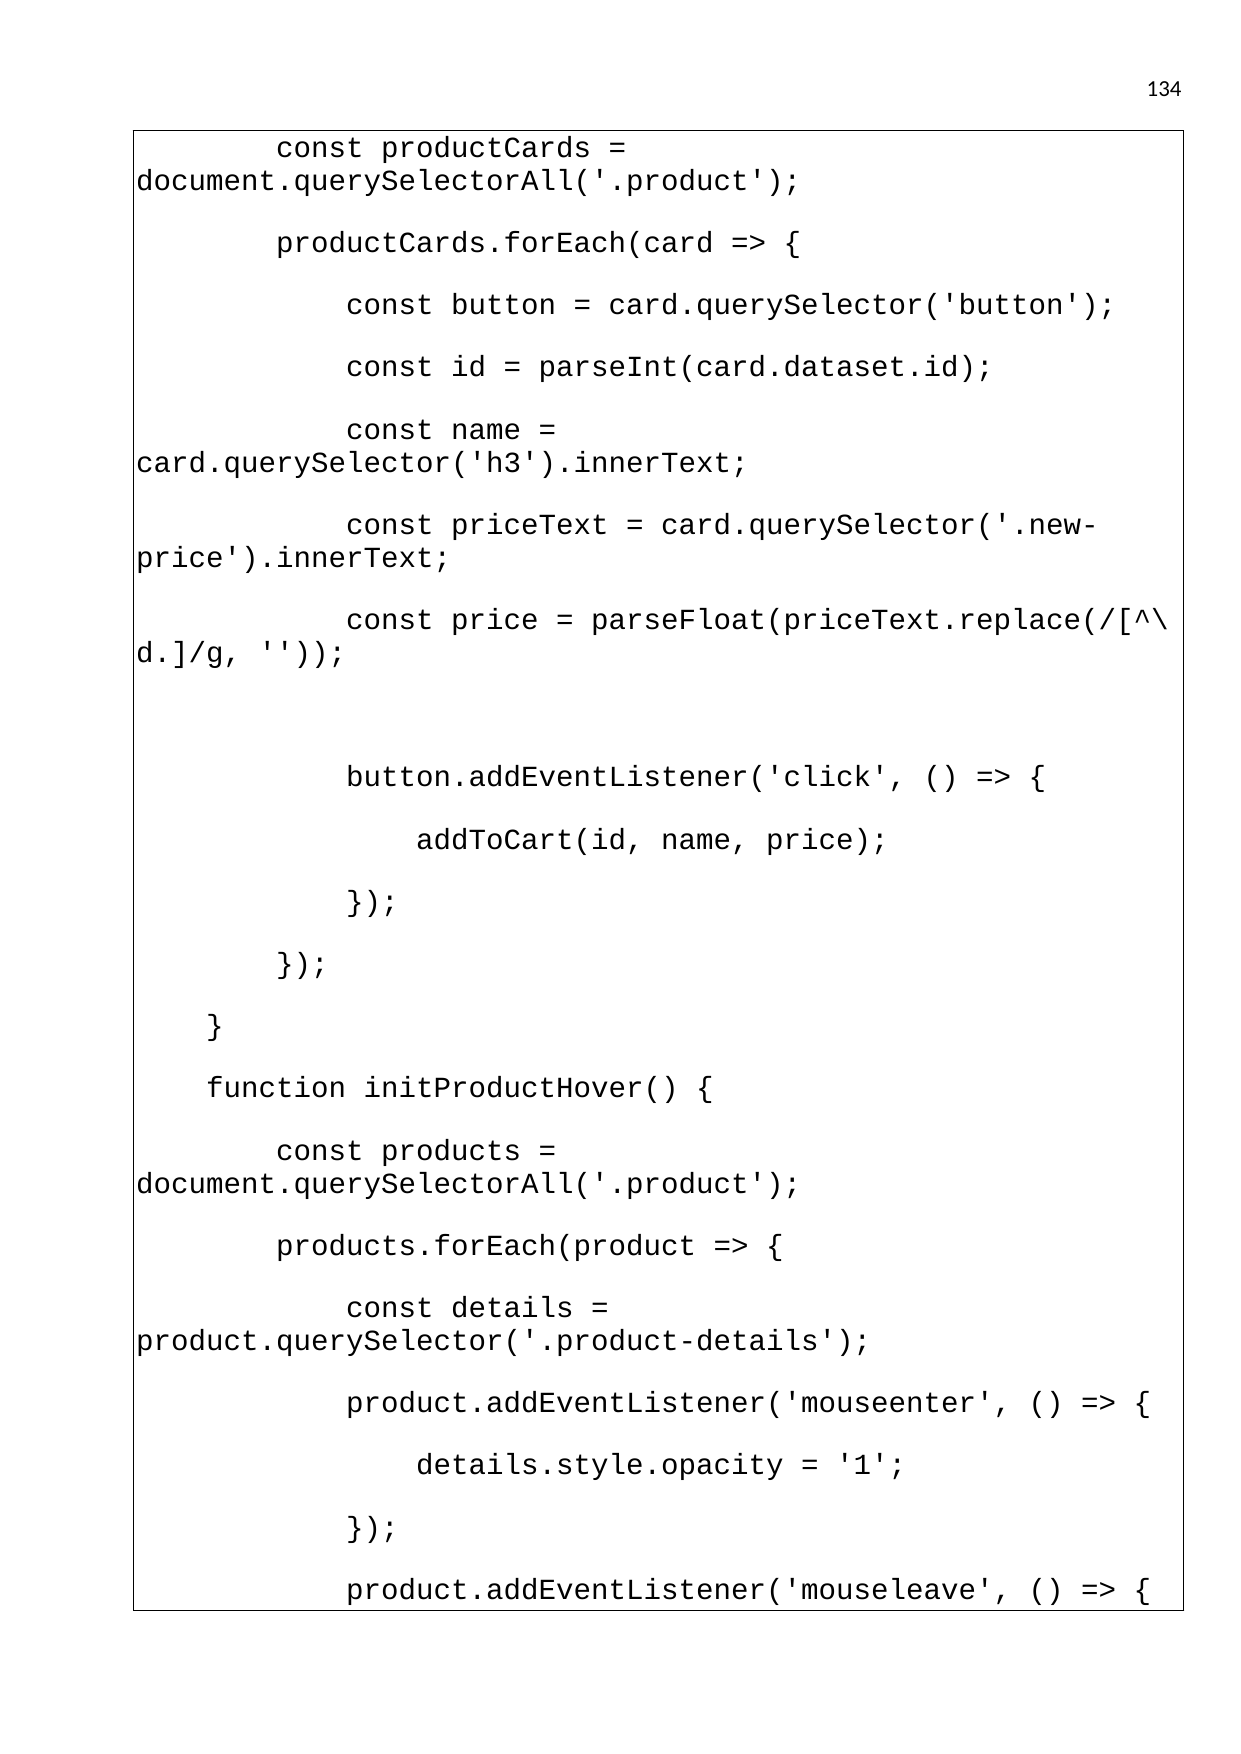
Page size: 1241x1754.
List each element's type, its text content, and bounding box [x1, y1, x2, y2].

text products.forEach(product => { [134, 1228, 1183, 1264]
text product.addEventListener('mouseleave', () => { [134, 1572, 1183, 1610]
text const id = parseInt(card.dataset.id); [134, 349, 1183, 386]
text productCards.forEach(card => { [134, 225, 1183, 261]
text details.style.opacity = '1'; [134, 1447, 1183, 1483]
text const priceText = card.querySelector('.new-price').innerText; [134, 507, 1183, 576]
text }); [134, 884, 1183, 920]
text const products = document.querySelectorAll('.product'); [134, 1133, 1183, 1202]
text addToCart(id, name, price); [134, 822, 1183, 858]
text button.addEventListener('click', () => { [134, 759, 1183, 796]
text product.addEventListener('mouseenter', () => { [134, 1385, 1183, 1421]
text }); [134, 1509, 1183, 1546]
text }); [134, 946, 1183, 982]
text const productCards = document.querySelectorAll('.product'); [134, 131, 1183, 199]
text } [134, 1008, 1183, 1044]
text const name = card.querySelector('h3').innerText; [134, 412, 1183, 481]
text const price = parseFloat(priceText.replace(/[^\d.]/g, '')); [134, 602, 1183, 671]
text const details = product.querySelector('.product-details'); [134, 1290, 1183, 1359]
text function initProductHover() { [134, 1070, 1183, 1107]
text const button = card.querySelector('button'); [134, 287, 1183, 323]
